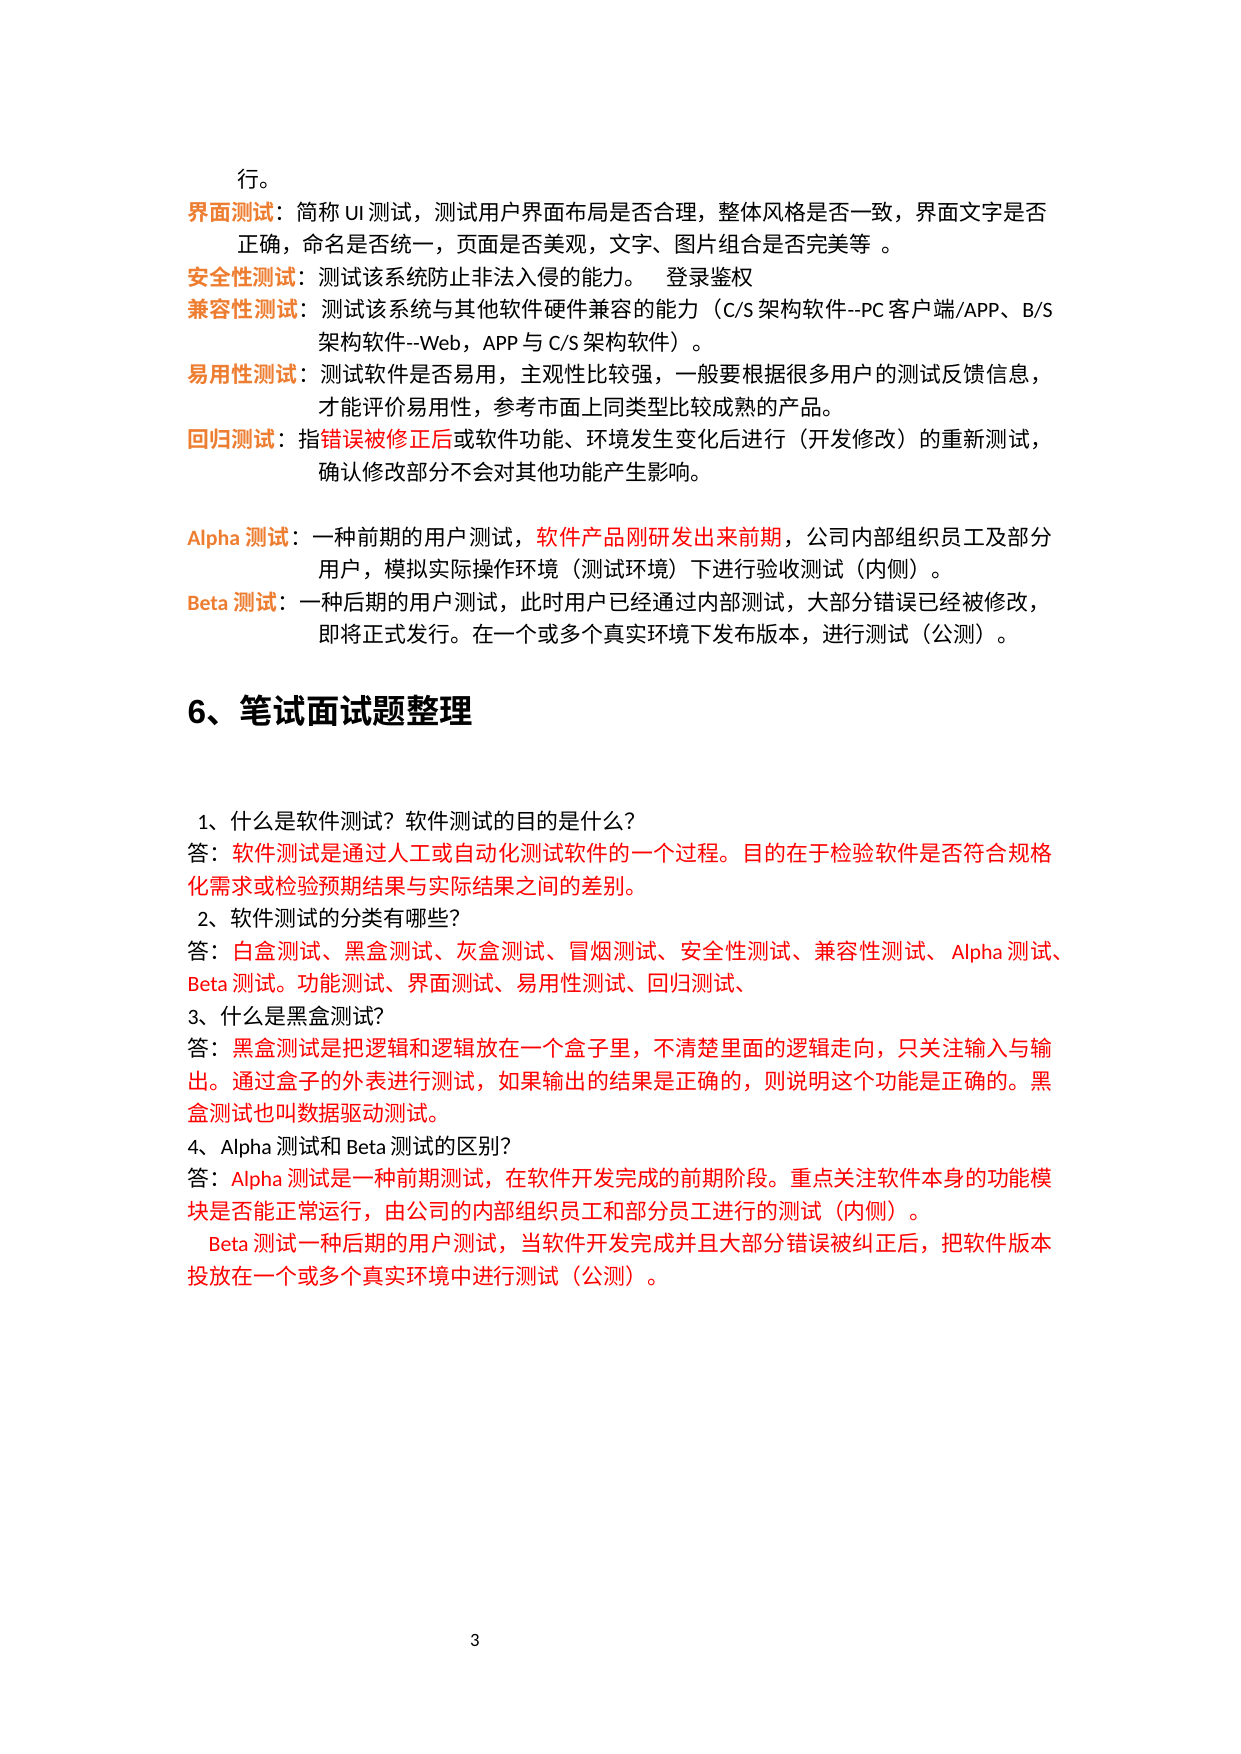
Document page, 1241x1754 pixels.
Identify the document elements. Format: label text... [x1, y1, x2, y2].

list 行。 [187, 162, 1053, 194]
list 什么是黑盒测试？ [187, 998, 1053, 1031]
list 答：Alpha测试是一种前期测试，在软件开发完成的前期阶段。重点关注软件本身的功能模块是否能正常运行，由公司的内部组织员工和部分员工进行的测试（内侧）。 [187, 1161, 1053, 1226]
list 答：黑盒测试是把逻辑和逻辑放在一个盒子里，不清楚里面的逻辑走向，只关注输入与输出。通过盒子的外表进行测试，如果输出的结果是正确的，则说明这个功能是正确的。黑盒测试也叫数据驱动测试。 [187, 1031, 1053, 1128]
list Alpha测试和Beta测试的区别？ [187, 1128, 1053, 1161]
list 兼容性测试：测试该系统与其他软件硬件兼容的能力（C/S架构软件--PC客户端/APP、B/S架构软件--Web，APP与C/S架构软件）。 [187, 292, 1053, 357]
list 界面测试：简称UI测试，测试用户界面布局是否合理，整体风格是否一致，界面文字是否 [187, 194, 1053, 227]
list 答：软件测试是通过人工或自动化测试软件的一个过程。目的在于检验软件是否符合规格化需求或检验预期结果与实际结果之间的差别。 [187, 836, 1053, 901]
list 2、软件测试的分类有哪些？ [187, 901, 1053, 933]
subtitle 6、笔试面试题整理 [187, 677, 1053, 742]
list 回归测试：指错误被修正后或软件功能、环境发生变化后进行（开发修改）的重新测试，确认修改部分不会对其他功能产生影响。 [187, 422, 1053, 487]
list Beta测试：一种后期的用户测试，此时用户已经通过内部测试，大部分错误已经被修改，即将正式发行。在一个或多个真实环境下发布版本，进行测试（公测）。 [187, 584, 1053, 649]
list 安全性测试：测试该系统防止非法入侵的能力。 登录鉴权 [187, 259, 1053, 292]
list 正确，命名是否统一，页面是否美观，文字、图片组合是否完美等 。 [187, 227, 1053, 259]
list Alpha测试：一种前期的用户测试，软件产品刚研发出来前期，公司内部组织员工及部分用户，模拟实际操作环境（测试环境）下进行验收测试（内侧）。 [187, 519, 1053, 584]
list Beta测试一种后期的用户测试，当软件开发完成并且大部分错误被纠正后，把软件版本投放在一个或多个真实环境中进行测试（公测）。 [187, 1226, 1053, 1291]
list 答：白盒测试、黑盒测试、灰盒测试、冒烟测试、安全性测试、兼容性测试、Alpha测试、Beta测试。功能测试、界面测试、易用性测试、回归测试、 [187, 933, 1053, 998]
list 1、什么是软件测试？软件测试的目的是什么？ [187, 803, 1053, 836]
list 易用性测试：测试软件是否易用，主观性比较强，一般要根据很多用户的测试反馈信息，才能评价易用性，参考市面上同类型比较成熟的产品。 [187, 357, 1053, 422]
